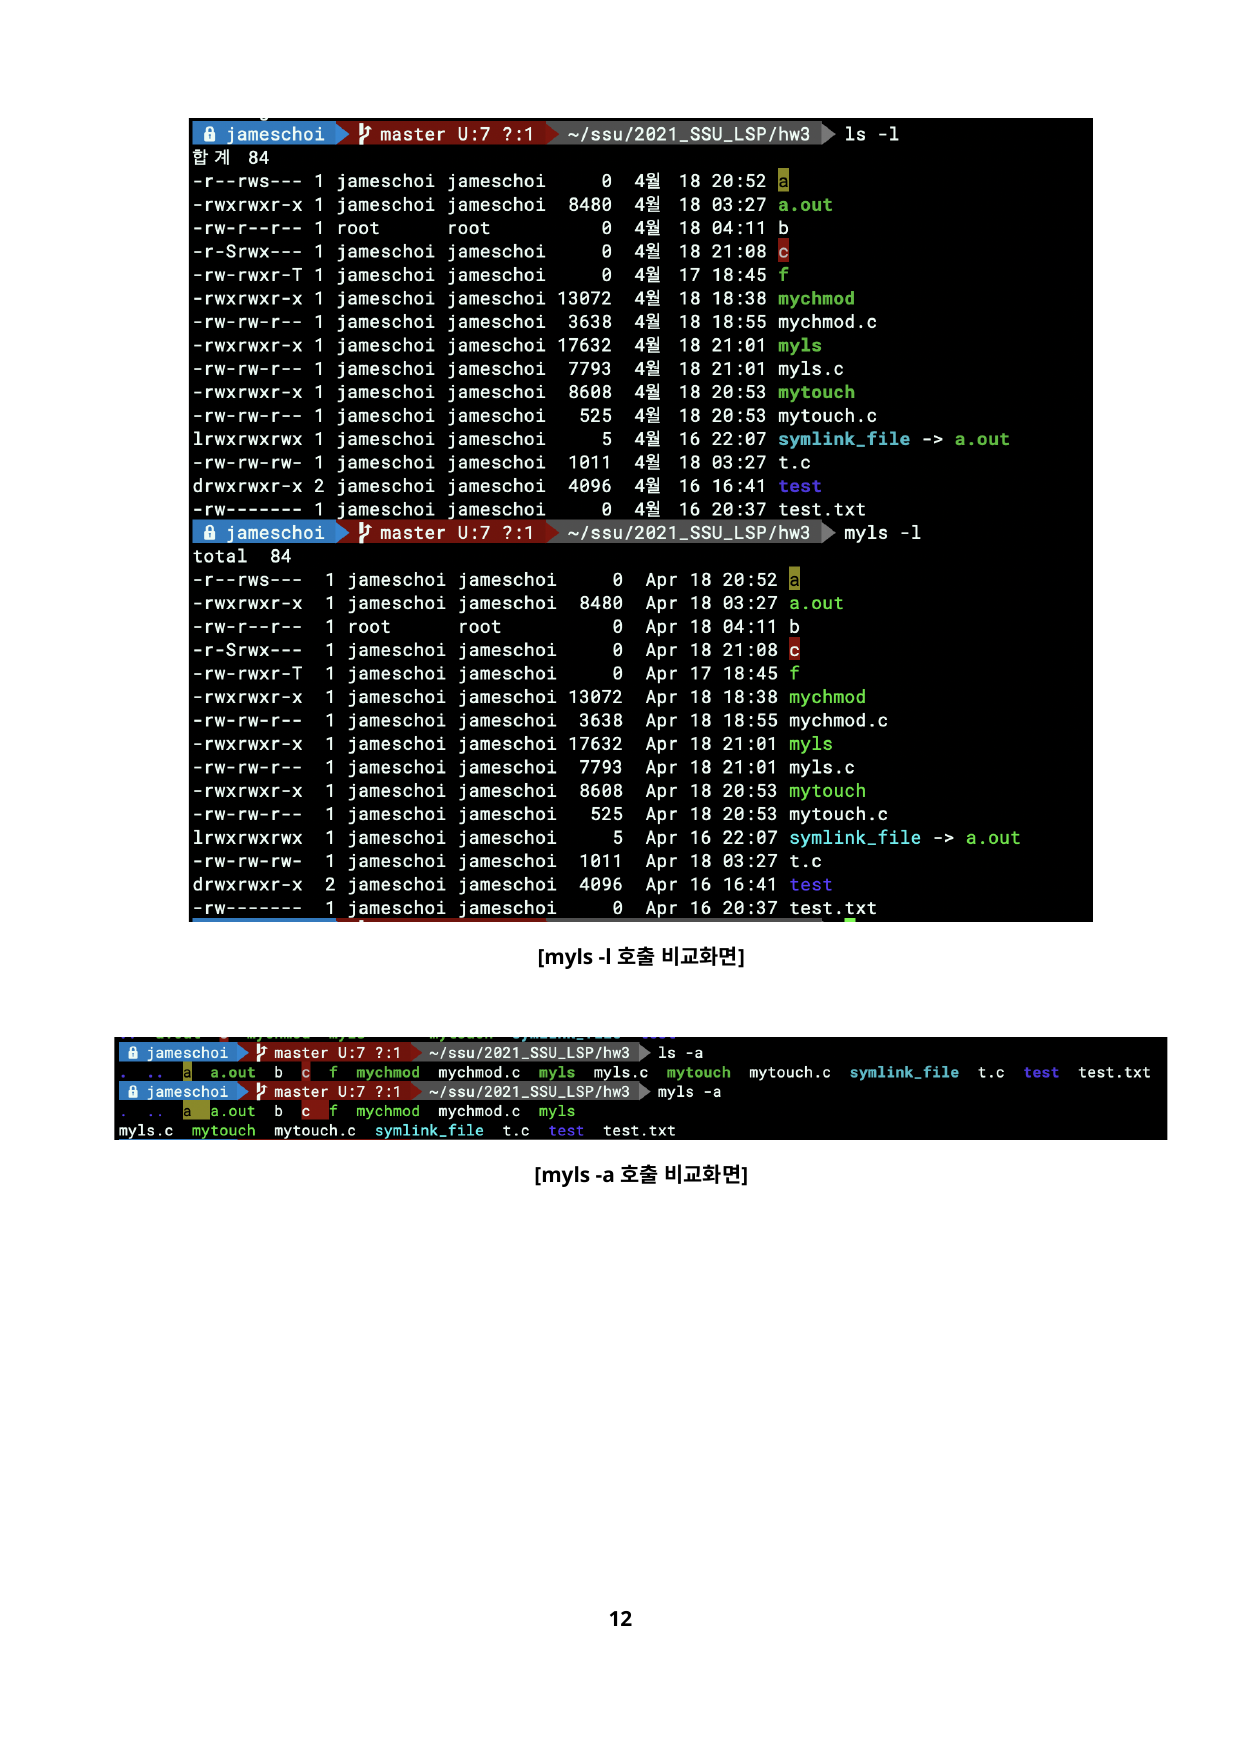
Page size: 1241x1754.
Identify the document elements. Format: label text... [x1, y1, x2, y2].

picture [114, 1037, 1168, 1140]
picture [188, 118, 1093, 922]
list [myls -l 호출 비교화면] [73, 941, 1209, 971]
list [myls -a 호출 비교화면] [73, 1159, 1209, 1189]
